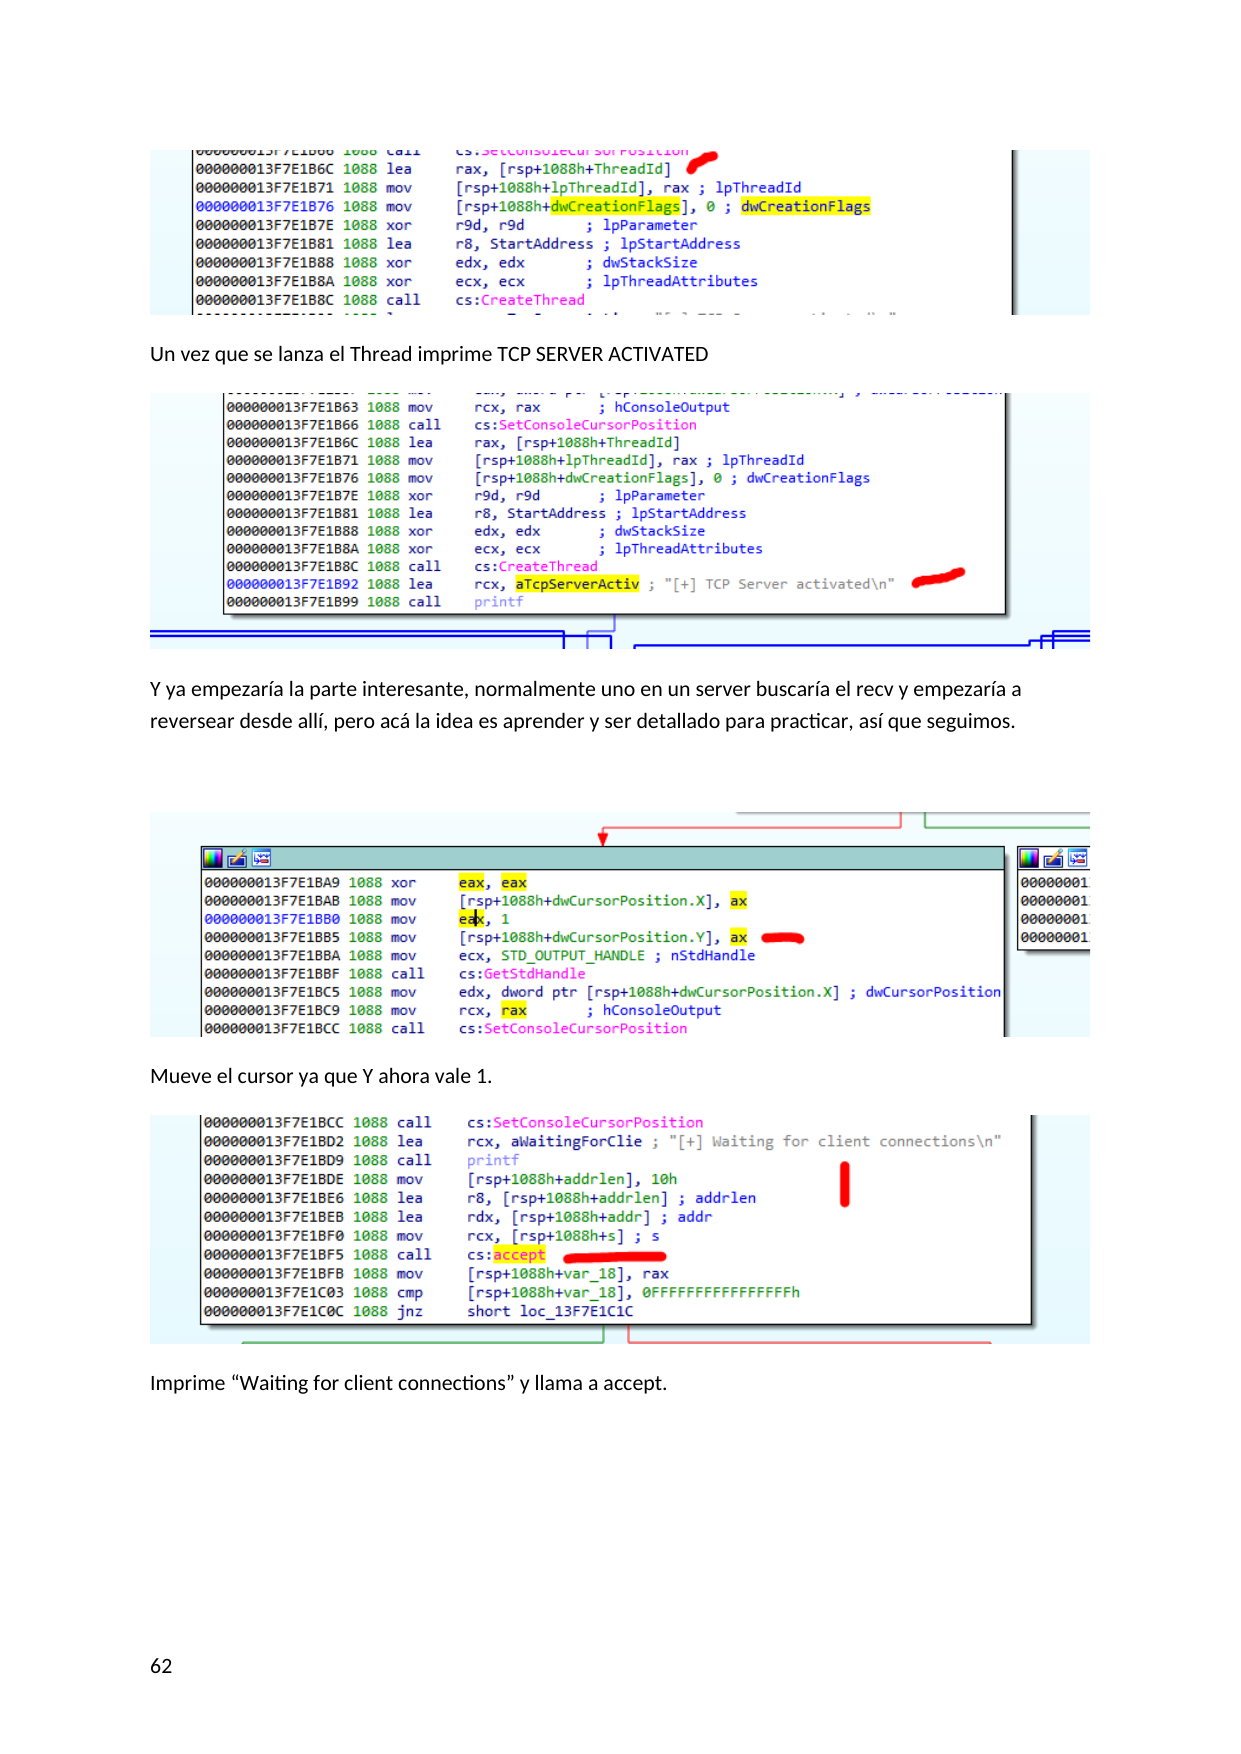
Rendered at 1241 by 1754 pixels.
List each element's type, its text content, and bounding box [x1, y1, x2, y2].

text Mueve el cursor ya que Y ahora vale 1. [150, 1063, 1090, 1089]
text Imprime “Waiting for client connections” y llama a accept. [150, 1369, 1090, 1396]
picture [150, 393, 1091, 649]
text Y ya empezaría la parte interesante, normalmente uno en un server buscaría el recv y empezaría a reversear desde allí, pero acá la idea es aprender y ser detallado para practicar, así que seguimos. [150, 675, 1090, 734]
picture [150, 150, 1091, 315]
picture [150, 1115, 1091, 1344]
text Un vez que se lanza el Thread imprime TCP SERVER ACTIVATED [150, 340, 1090, 367]
picture [150, 812, 1091, 1037]
